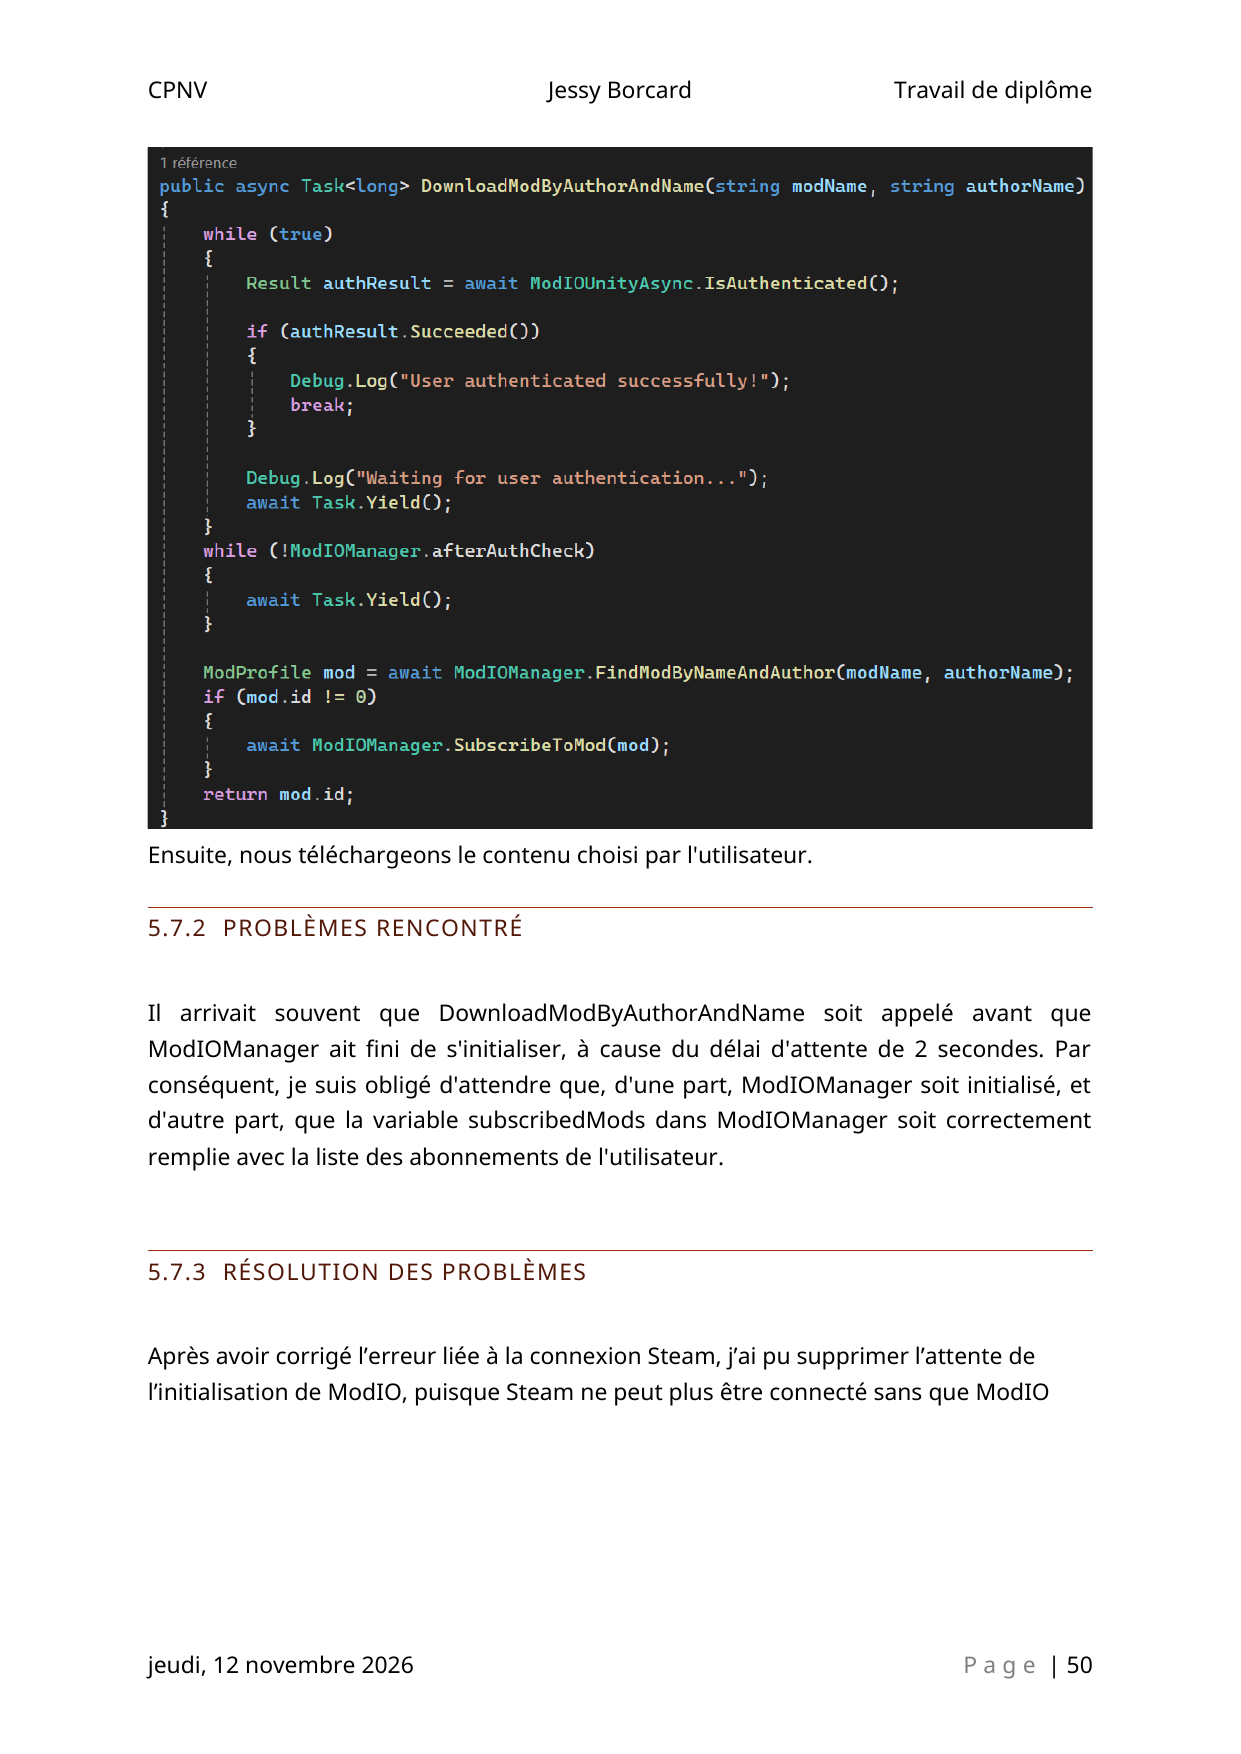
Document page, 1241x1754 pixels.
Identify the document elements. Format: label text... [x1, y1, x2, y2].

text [148, 1340, 1093, 1407]
text Il arrivait souvent que DownloadModByAuthorAndName soit appelé avant que ModIOManager ait fini de s'initialiser, à cause du délai d'attente de 2 secondes. Par conséquent, je suis obligé d'attendre que, d'une part, ModIOManager soit initialisé, et d'autre part, que la variable subscribedMods dans ModIOManager soit correctement remplie avec la liste des abonnements de l'utilisateur. [148, 997, 1093, 1172]
subtitle Résolution des problèmes [148, 1251, 1093, 1287]
subtitle Problèmes rencontré [148, 908, 1093, 943]
text Ensuite, nous téléchargeons le contenu choisi par l'utilisateur. [148, 839, 1093, 871]
picture [147, 147, 1093, 829]
